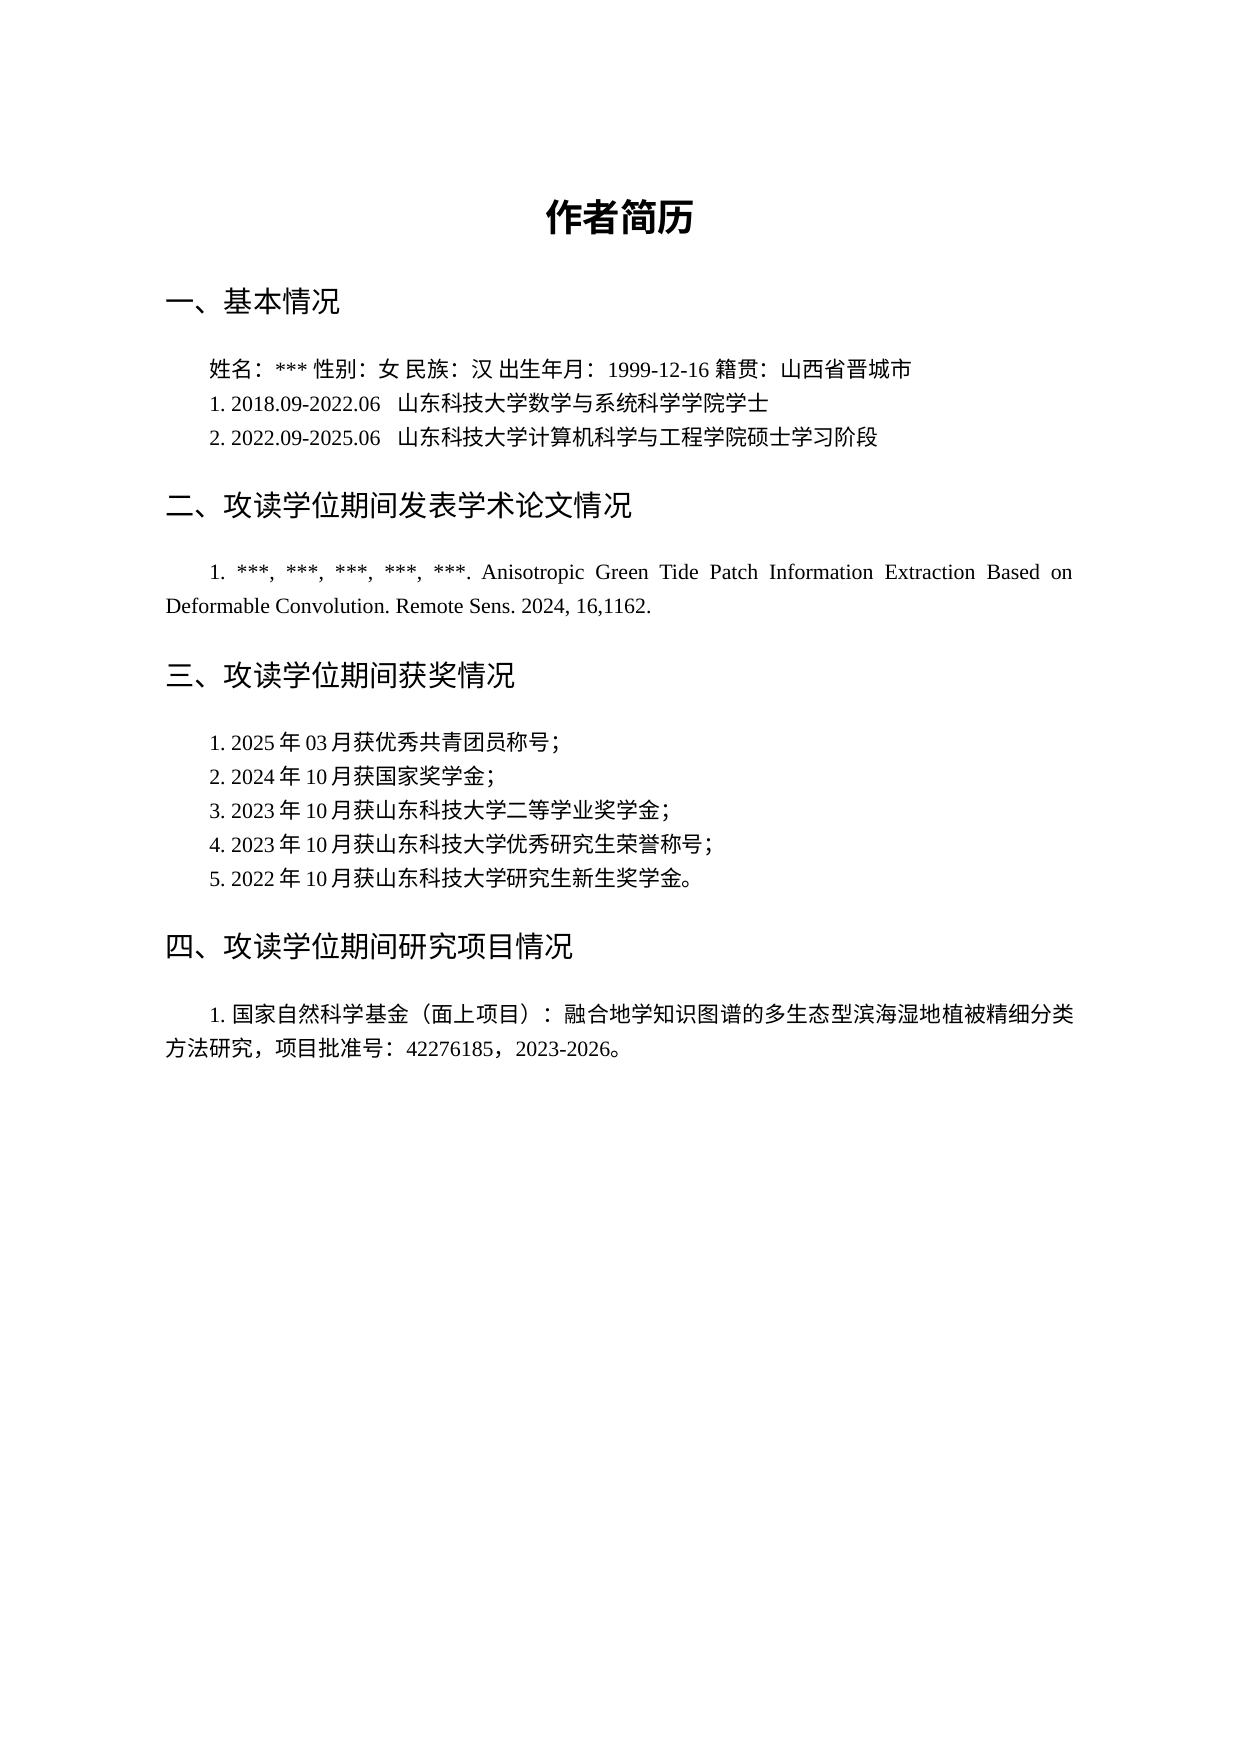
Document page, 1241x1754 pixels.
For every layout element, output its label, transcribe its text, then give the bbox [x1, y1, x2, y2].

text 5. 2022年10月获山东科技大学研究生新生奖学金。 [165, 860, 1075, 894]
text 2. 2022.09-2025.06 山东科技大学计算机科学与工程学院硕士学习阶段 [165, 418, 1075, 452]
text 2. 2024年10月获国家奖学金； [165, 758, 1075, 792]
text 二、攻读学位期间发表学术论文情况 [165, 469, 1075, 537]
text 1. 2018.09-2022.06 山东科技大学数学与系统科学学院学士 [165, 384, 1075, 418]
text 1. 国家自然科学基金（面上项目）：融合地学知识图谱的多生态型滨海湿地植被精细分类方法研究，项目批准号：42276185，2023-2026。 [165, 996, 1075, 1064]
text 四、攻读学位期间研究项目情况 [165, 911, 1075, 979]
text 三、攻读学位期间获奖情况 [165, 639, 1075, 707]
text 姓名：*** 性别：女 民族：汉 出生年月：1999-12-16 籍贯：山西省晋城市 [165, 351, 1075, 384]
text 1. 2025年03月获优秀共青团员称号； [165, 724, 1075, 758]
text 4. 2023年10月获山东科技大学优秀研究生荣誉称号； [165, 826, 1075, 860]
text 一、基本情况 [165, 266, 1075, 334]
text 作者简历 [165, 181, 1075, 249]
text 1. ***, ***, ***, ***, ***. Anisotropic Green Tide Patch Information Extraction Based on Deformable Convolution. Remote Sens. 2024, 16,1162. [165, 554, 1075, 622]
text 3. 2023年10月获山东科技大学二等学业奖学金； [165, 792, 1075, 826]
